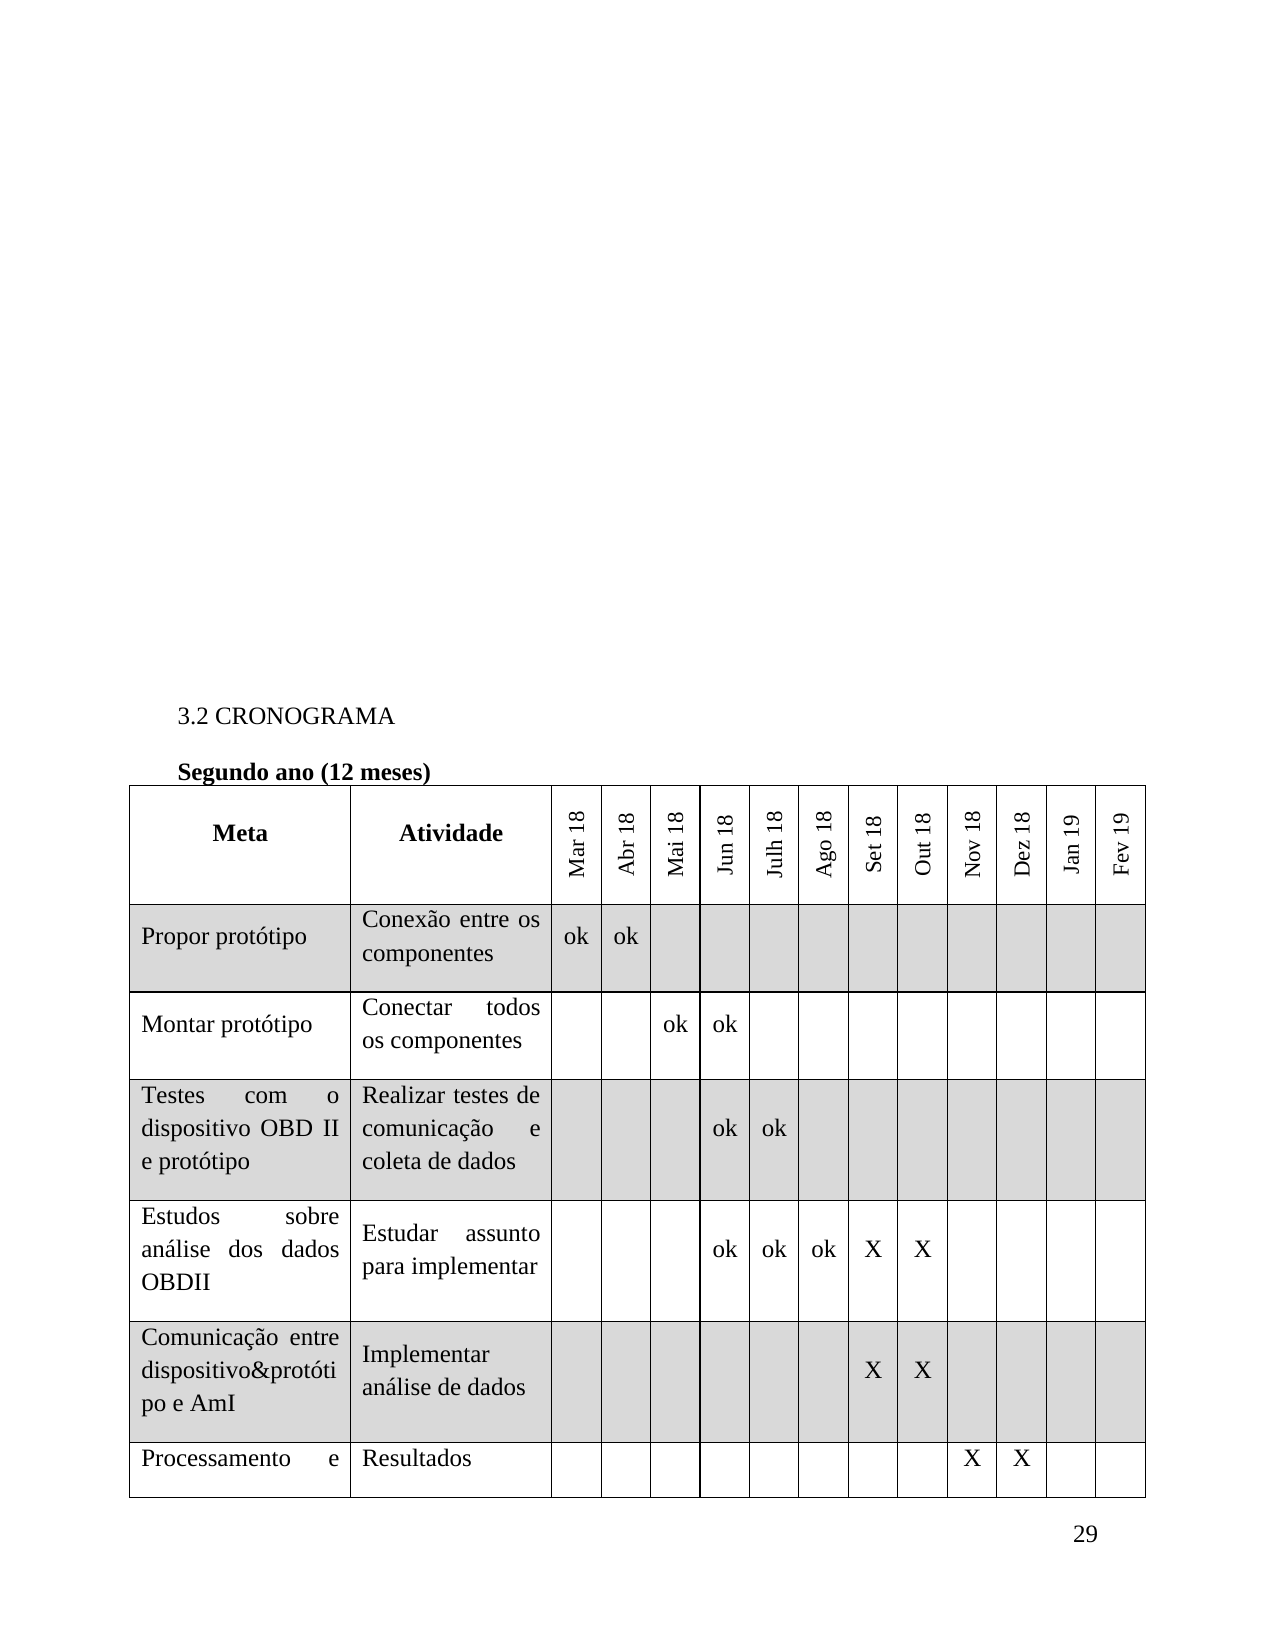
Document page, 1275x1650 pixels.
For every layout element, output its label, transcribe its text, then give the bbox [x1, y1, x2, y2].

table_cell [1047, 1080, 1095, 1200]
table_cell ok [651, 993, 699, 1079]
table_cell Conectar todos os componentes [351, 993, 551, 1079]
table_cell [799, 993, 848, 1079]
table_cell [602, 1080, 650, 1200]
table_cell [651, 1322, 699, 1442]
table_header Mar 18 [552, 786, 601, 903]
table_cell [799, 1080, 848, 1200]
table_cell [849, 1443, 897, 1497]
table_cell [1096, 1443, 1145, 1497]
table_cell Estudos sobre análise dos dados OBDII [130, 1201, 350, 1321]
table_cell [701, 1443, 749, 1497]
table_cell Implementar análise de dados [351, 1322, 551, 1442]
table_cell [701, 1322, 749, 1442]
table_cell [849, 993, 897, 1079]
table_cell X [849, 1322, 897, 1442]
table_cell [750, 905, 798, 991]
table_cell [997, 1201, 1046, 1321]
subtitle 3.2 CRONOGRAMA [177, 701, 1098, 730]
table_cell [997, 1080, 1046, 1200]
table_cell [1047, 1201, 1095, 1321]
table_cell Realizar testes de comunicação e coleta de dados [351, 1080, 551, 1200]
table_cell X [898, 1201, 947, 1321]
table_header Dez 18 [997, 786, 1046, 903]
table_header Out 18 [898, 786, 947, 903]
table_cell [750, 1322, 798, 1442]
table_cell [1047, 1322, 1095, 1442]
table_header Ago 18 [799, 786, 848, 903]
table_cell [552, 1443, 601, 1497]
table_cell ok [750, 1201, 798, 1321]
table_cell [948, 905, 996, 991]
table_cell Comunicação entre dispositivo&protótipo e AmI [130, 1322, 350, 1442]
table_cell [130, 1443, 350, 1497]
table_cell [701, 905, 749, 991]
table_cell Propor protótipo [130, 905, 350, 991]
table_cell X [997, 1443, 1046, 1497]
table_cell X [849, 1201, 897, 1321]
table_cell [849, 1080, 897, 1200]
table_cell [997, 905, 1046, 991]
table_cell [1096, 905, 1145, 991]
table_cell [898, 1080, 947, 1200]
table_cell [1047, 1443, 1095, 1497]
table_header Atividade [351, 786, 551, 903]
table_cell [552, 993, 601, 1079]
table_cell [602, 993, 650, 1079]
table_cell X [898, 1322, 947, 1442]
table_cell [948, 1201, 996, 1321]
table_cell [997, 1322, 1046, 1442]
table_cell [651, 1201, 699, 1321]
table_cell [898, 1443, 947, 1497]
table_cell [602, 1322, 650, 1442]
table_cell [799, 1322, 848, 1442]
table_header Julh 18 [750, 786, 798, 903]
table_cell [1096, 993, 1145, 1079]
table_cell [898, 993, 947, 1079]
table_cell [849, 905, 897, 991]
table_cell [1096, 1322, 1145, 1442]
table_cell [552, 1201, 601, 1321]
table_header Meta [130, 786, 350, 903]
table_cell Testes com o dispositivo OBD II e protótipo [130, 1080, 350, 1200]
table_cell Montar protótipo [130, 993, 350, 1079]
table_cell [948, 1080, 996, 1200]
table_cell [1047, 993, 1095, 1079]
table_header Set 18 [849, 786, 897, 903]
table_cell [1096, 1201, 1145, 1321]
table_cell [799, 905, 848, 991]
table_cell [750, 993, 798, 1079]
table_cell X [948, 1443, 996, 1497]
table_header Jan 19 [1047, 786, 1095, 903]
table_cell Conexão entre os componentes [351, 905, 551, 991]
table_cell [651, 1443, 699, 1497]
table_cell [948, 1322, 996, 1442]
table_header Nov 18 [948, 786, 996, 903]
table_cell [1096, 1080, 1145, 1200]
table_cell ok [701, 993, 749, 1079]
table_cell [750, 1443, 798, 1497]
table_cell [602, 1201, 650, 1321]
table_header Abr 18 [602, 786, 650, 903]
table_cell [651, 1080, 699, 1200]
table_cell ok [602, 905, 650, 991]
table_cell [552, 1080, 601, 1200]
table_cell ok [799, 1201, 848, 1321]
table_cell [552, 1322, 601, 1442]
table_cell [799, 1443, 848, 1497]
table_cell [898, 905, 947, 991]
table_cell [602, 1443, 650, 1497]
table_cell ok [552, 905, 601, 991]
table_header Fev 19 [1096, 786, 1145, 903]
text Segundo ano (12 meses) [177, 757, 1098, 785]
table_cell [948, 993, 996, 1079]
table_header Mai 18 [651, 786, 699, 903]
table_cell ok [750, 1080, 798, 1200]
table_cell [651, 905, 699, 991]
table_cell Resultados [351, 1443, 551, 1497]
table_cell [1047, 905, 1095, 991]
table_header Jun 18 [701, 786, 749, 903]
table_cell ok [701, 1201, 749, 1321]
table_cell Estudar assunto para implementar [351, 1201, 551, 1321]
table_cell ok [701, 1080, 749, 1200]
table_cell [997, 993, 1046, 1079]
